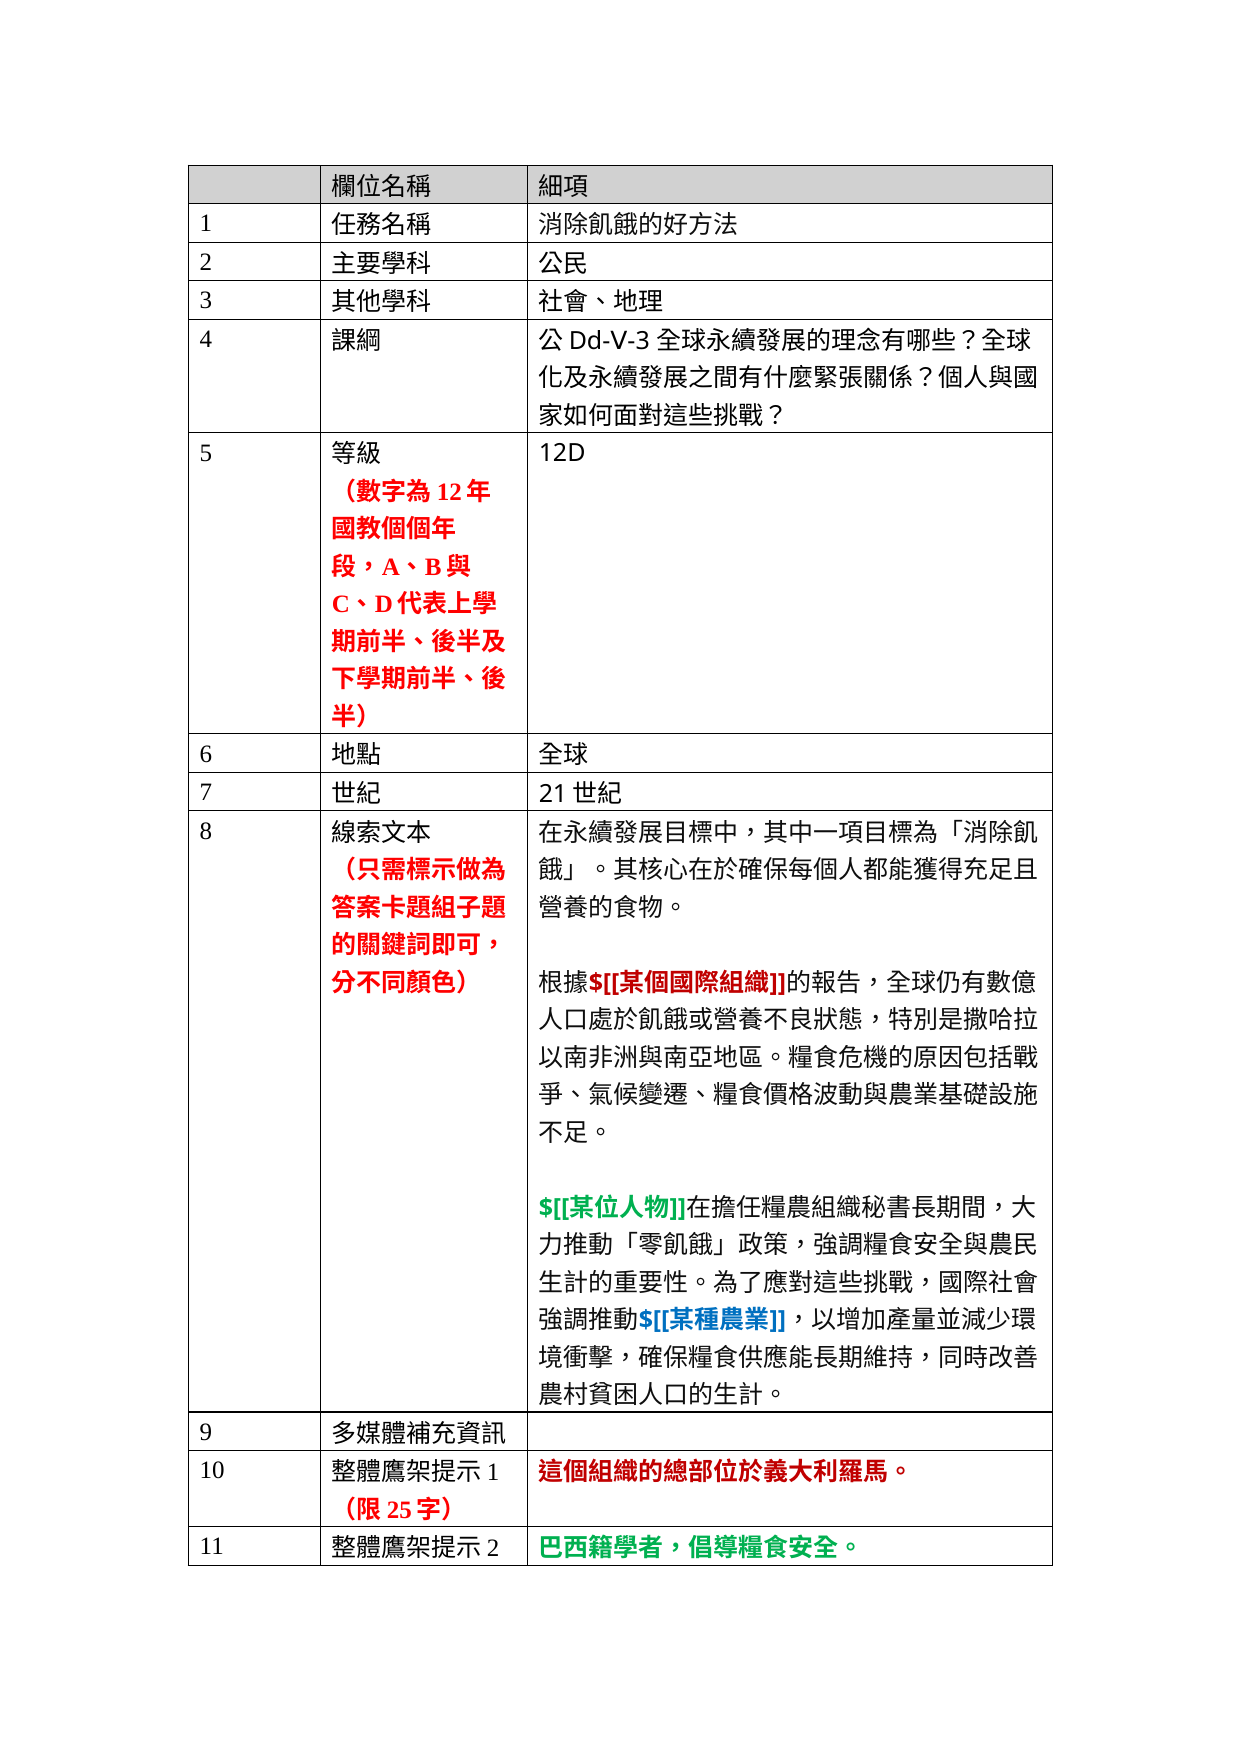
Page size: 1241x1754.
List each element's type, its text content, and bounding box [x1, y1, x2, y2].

table_cell 12D [528, 433, 1052, 733]
table_cell 主要學科 [321, 243, 527, 280]
table_cell 消除飢餓的好方法 [528, 204, 1052, 242]
table_cell 這個組織的總部位於義大利羅馬。 [528, 1451, 1052, 1526]
table_cell 任務名稱 [321, 204, 527, 242]
table_cell 公民 [528, 243, 1052, 280]
table_cell 巴西籍學者，倡導糧食安全。 [528, 1527, 1052, 1564]
table_cell 10 [189, 1451, 320, 1526]
table_header [189, 166, 320, 203]
table_cell 8 [189, 811, 320, 1411]
table_cell 21世紀 [528, 773, 1052, 810]
table_cell 線索文本 （只需標示做為答案卡題組子題的關鍵詞即可，分不同顏色） [321, 811, 527, 1411]
table_cell 公Dd-Ⅴ-3 全球永續發展的理念有哪些？全球化及永續發展之間有什麼緊張關係？個人與國家如何面對這些挑戰？ [528, 320, 1052, 432]
table_cell 整體鷹架提示2 （限25字） [321, 1527, 527, 1564]
table_cell 6 [189, 734, 320, 772]
table_cell [528, 1413, 1052, 1450]
table_cell 地點 [321, 734, 527, 772]
table_cell 2 [189, 243, 320, 280]
table_cell 11 [189, 1527, 320, 1564]
table_header 細項 [528, 166, 1052, 203]
table_cell 課綱 [321, 320, 527, 432]
table_cell 7 [189, 773, 320, 810]
table_cell 在永續發展目標中，其中一項目標為「消除飢餓」。其核心在於確保每個人都能獲得充足且營養的食物。 根據$[[某個國際組織]]的報告，全球仍有數億人口處於飢餓或營養不良狀態，特別是撒哈拉以南非洲與南亞地區。糧食危機的原因包括戰爭、氣候變遷、糧食價格波動與農業基礎設施不足。 $[[某位人物]]在擔任糧農組織秘書長期間，大力推動「零飢餓」政策，強調糧食安全與農民生計的重要性。為了應對這些挑戰，國際社會強調推動$[[某種農業]]，以增加產量並減少環境衝擊，確保糧食供應能長期維持，同時改善農村貧困人口的生計。 [528, 811, 1052, 1411]
table_cell 3 [189, 281, 320, 319]
table_cell 多媒體補充資訊 [321, 1413, 527, 1450]
table_cell 9 [189, 1413, 320, 1450]
table_cell 其他學科 [321, 281, 527, 319]
table_cell 全球 [528, 734, 1052, 772]
table_cell 等級 （數字為12年國教個個年段，A、B與C、D代表上學期前半、後半及下學期前半、後半） [321, 433, 527, 733]
table_header 欄位名稱 [321, 166, 527, 203]
table_cell 整體鷹架提示1 （限25字） [321, 1451, 527, 1526]
table_cell 4 [189, 320, 320, 432]
table_cell 世紀 [321, 773, 527, 810]
table_cell 1 [189, 204, 320, 242]
table_cell 5 [189, 433, 320, 733]
table_cell 社會、地理 [528, 281, 1052, 319]
